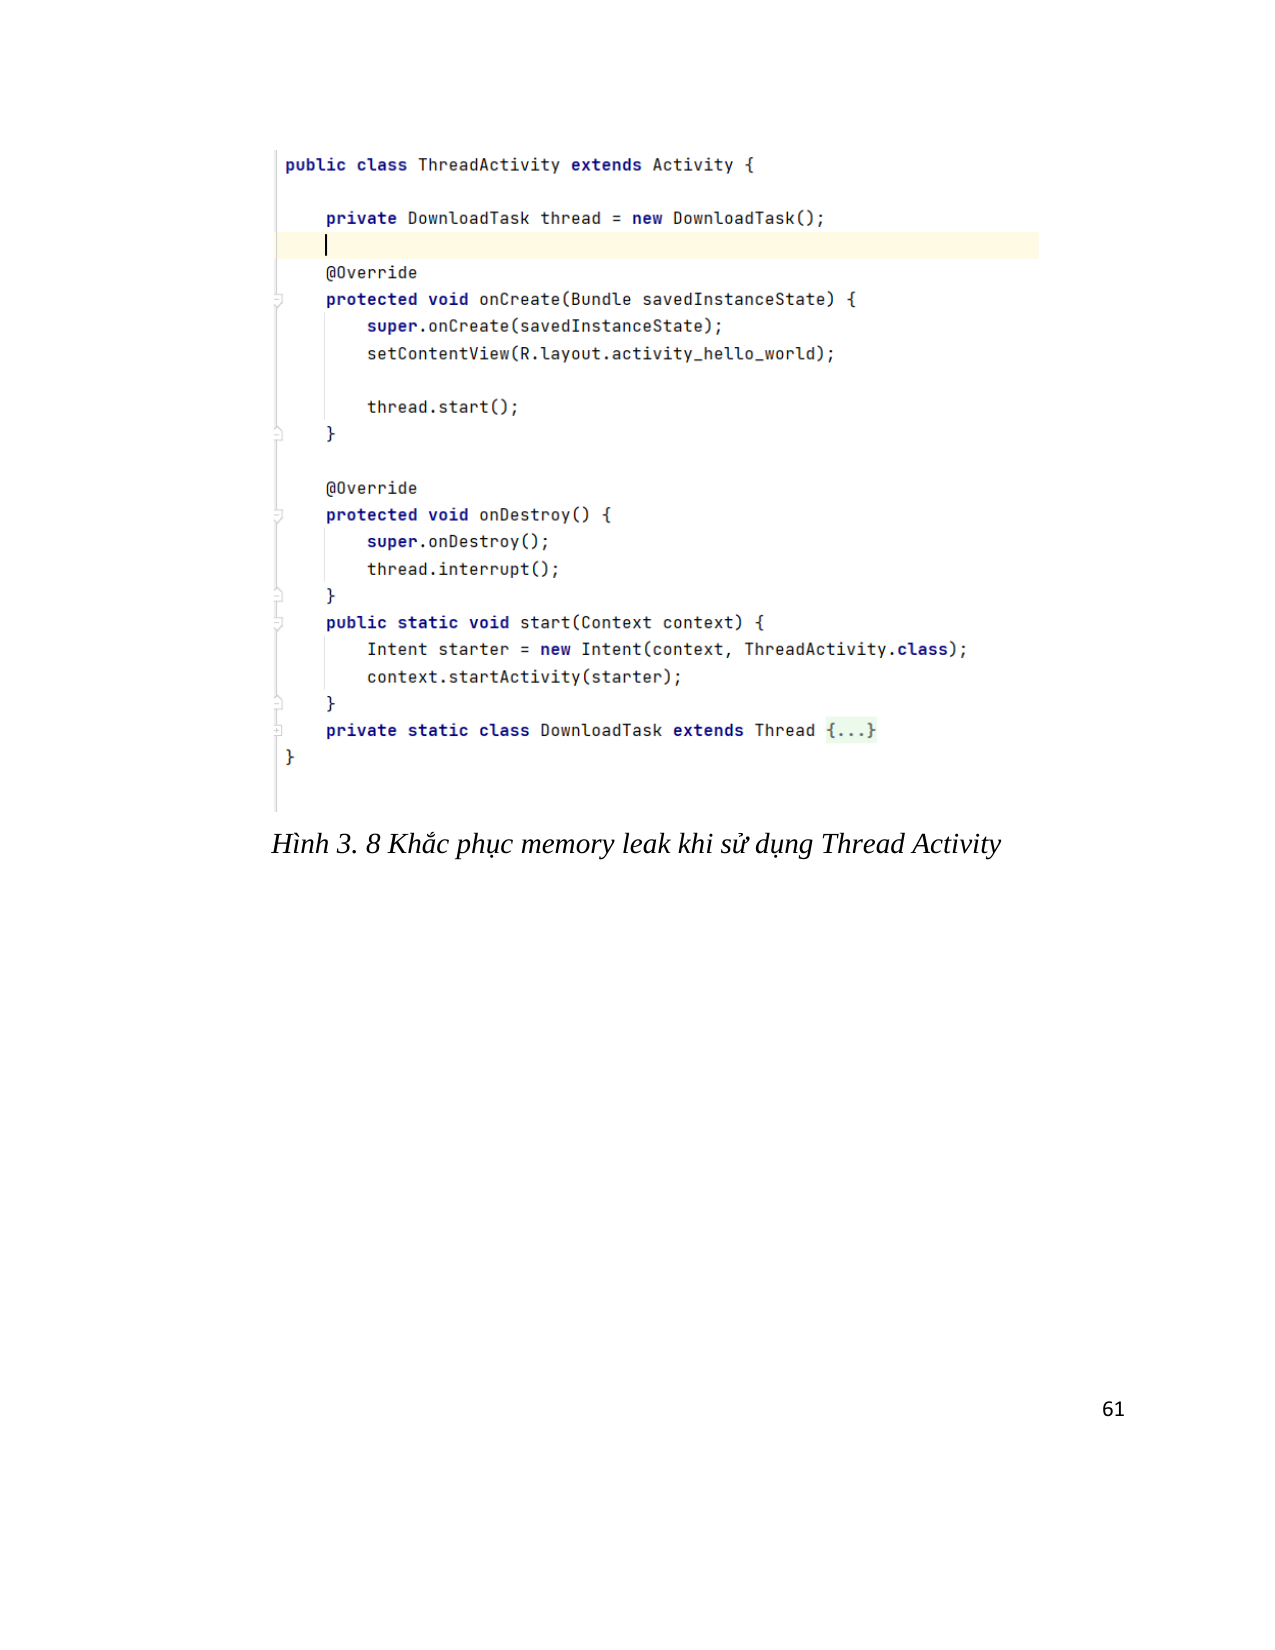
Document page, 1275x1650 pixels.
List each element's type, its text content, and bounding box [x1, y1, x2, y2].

text Hình 3. 8 Khắc phục memory leak khi sử dụng Thread Activity [150, 827, 1125, 860]
picture [273, 150, 1039, 812]
